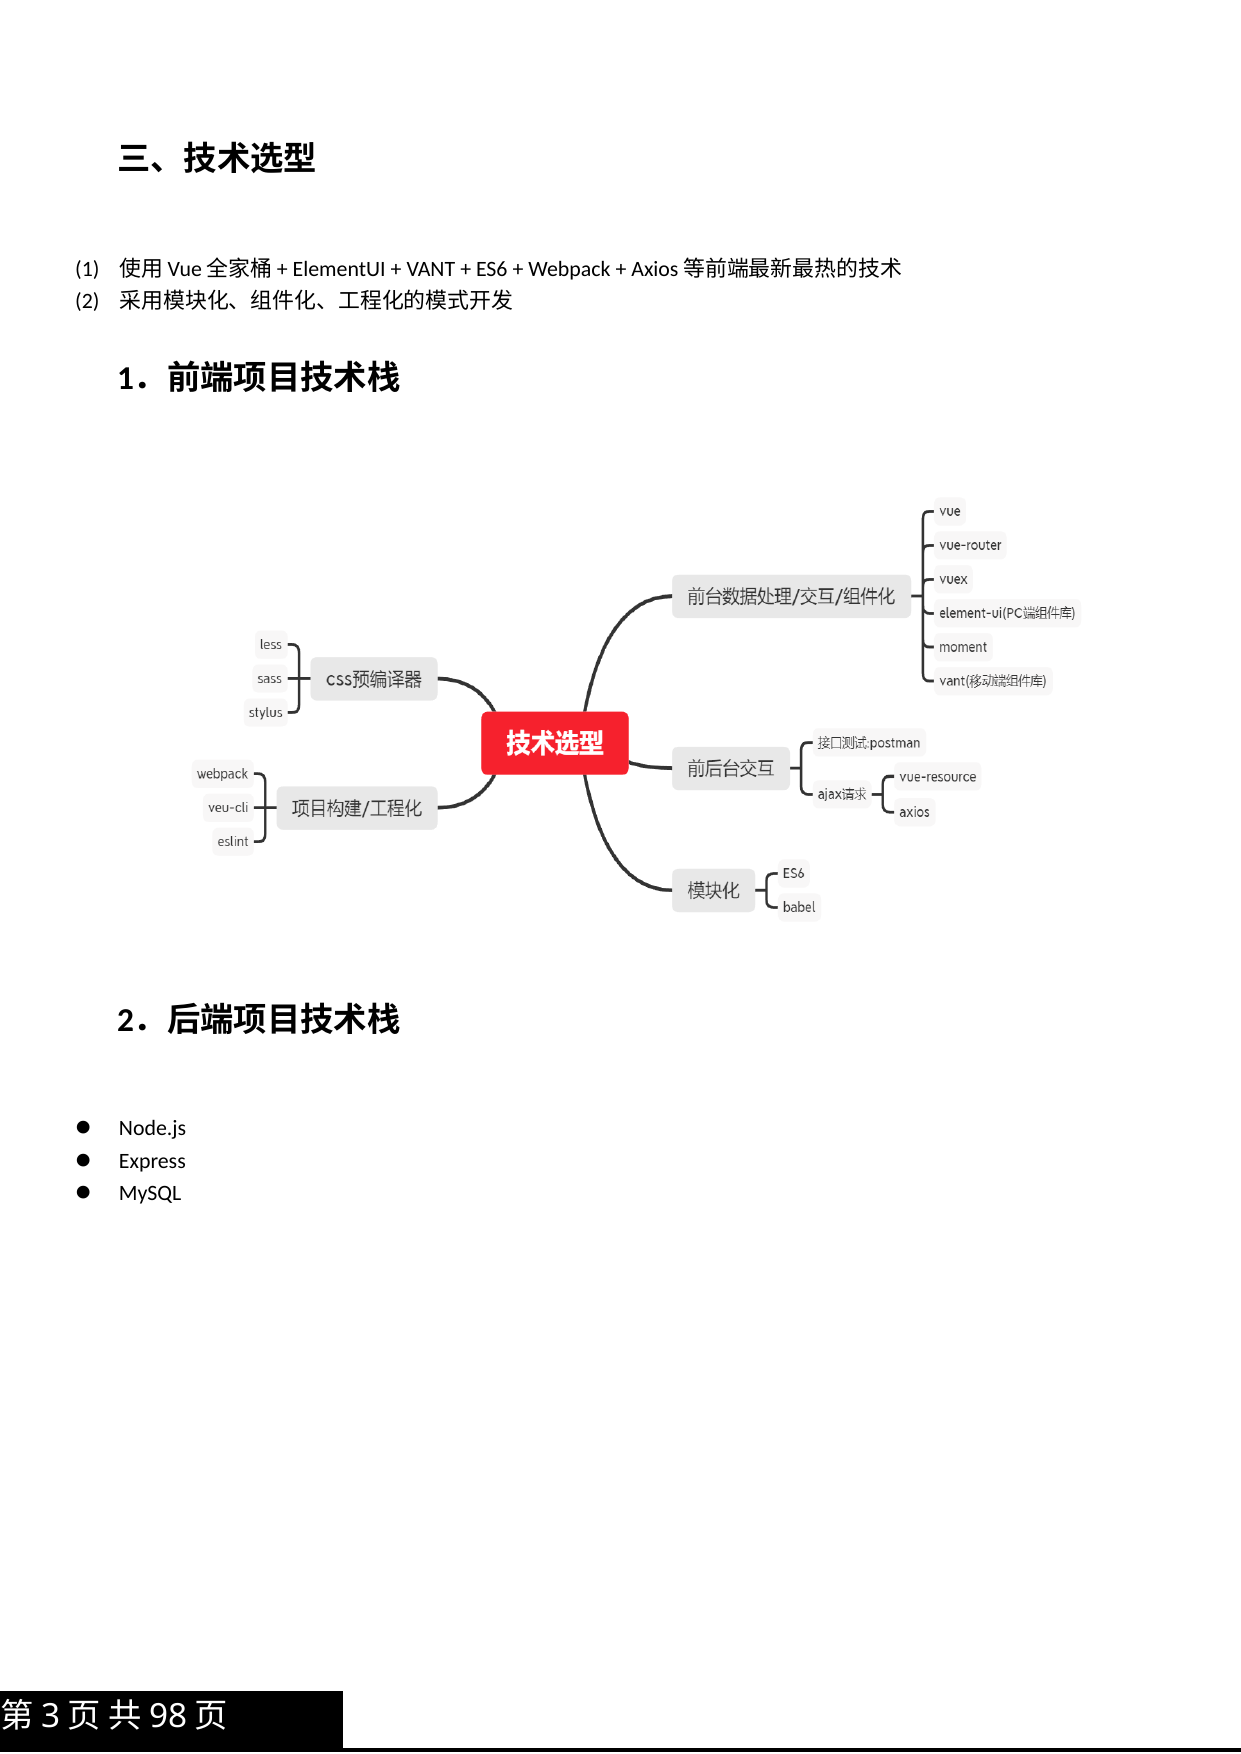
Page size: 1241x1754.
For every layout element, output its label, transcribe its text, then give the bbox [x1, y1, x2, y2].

list 使用Vue全家桶 + ElementUI + VANT + ES6 + Webpack + Axios等前端最新最热的技术 [75, 250, 1165, 283]
picture [0, 1691, 1241, 1752]
list MySQL [75, 1176, 1165, 1209]
subtitle 前端项目技术栈 [75, 342, 1165, 407]
subtitle 技术选型 [75, 123, 1165, 188]
list Express [75, 1144, 1165, 1176]
picture [165, 483, 1117, 944]
subtitle 后端项目技术栈 [75, 984, 1165, 1049]
list 采用模块化、组件化、工程化的模式开发 [75, 283, 1165, 315]
list Node.js [75, 1111, 1165, 1144]
